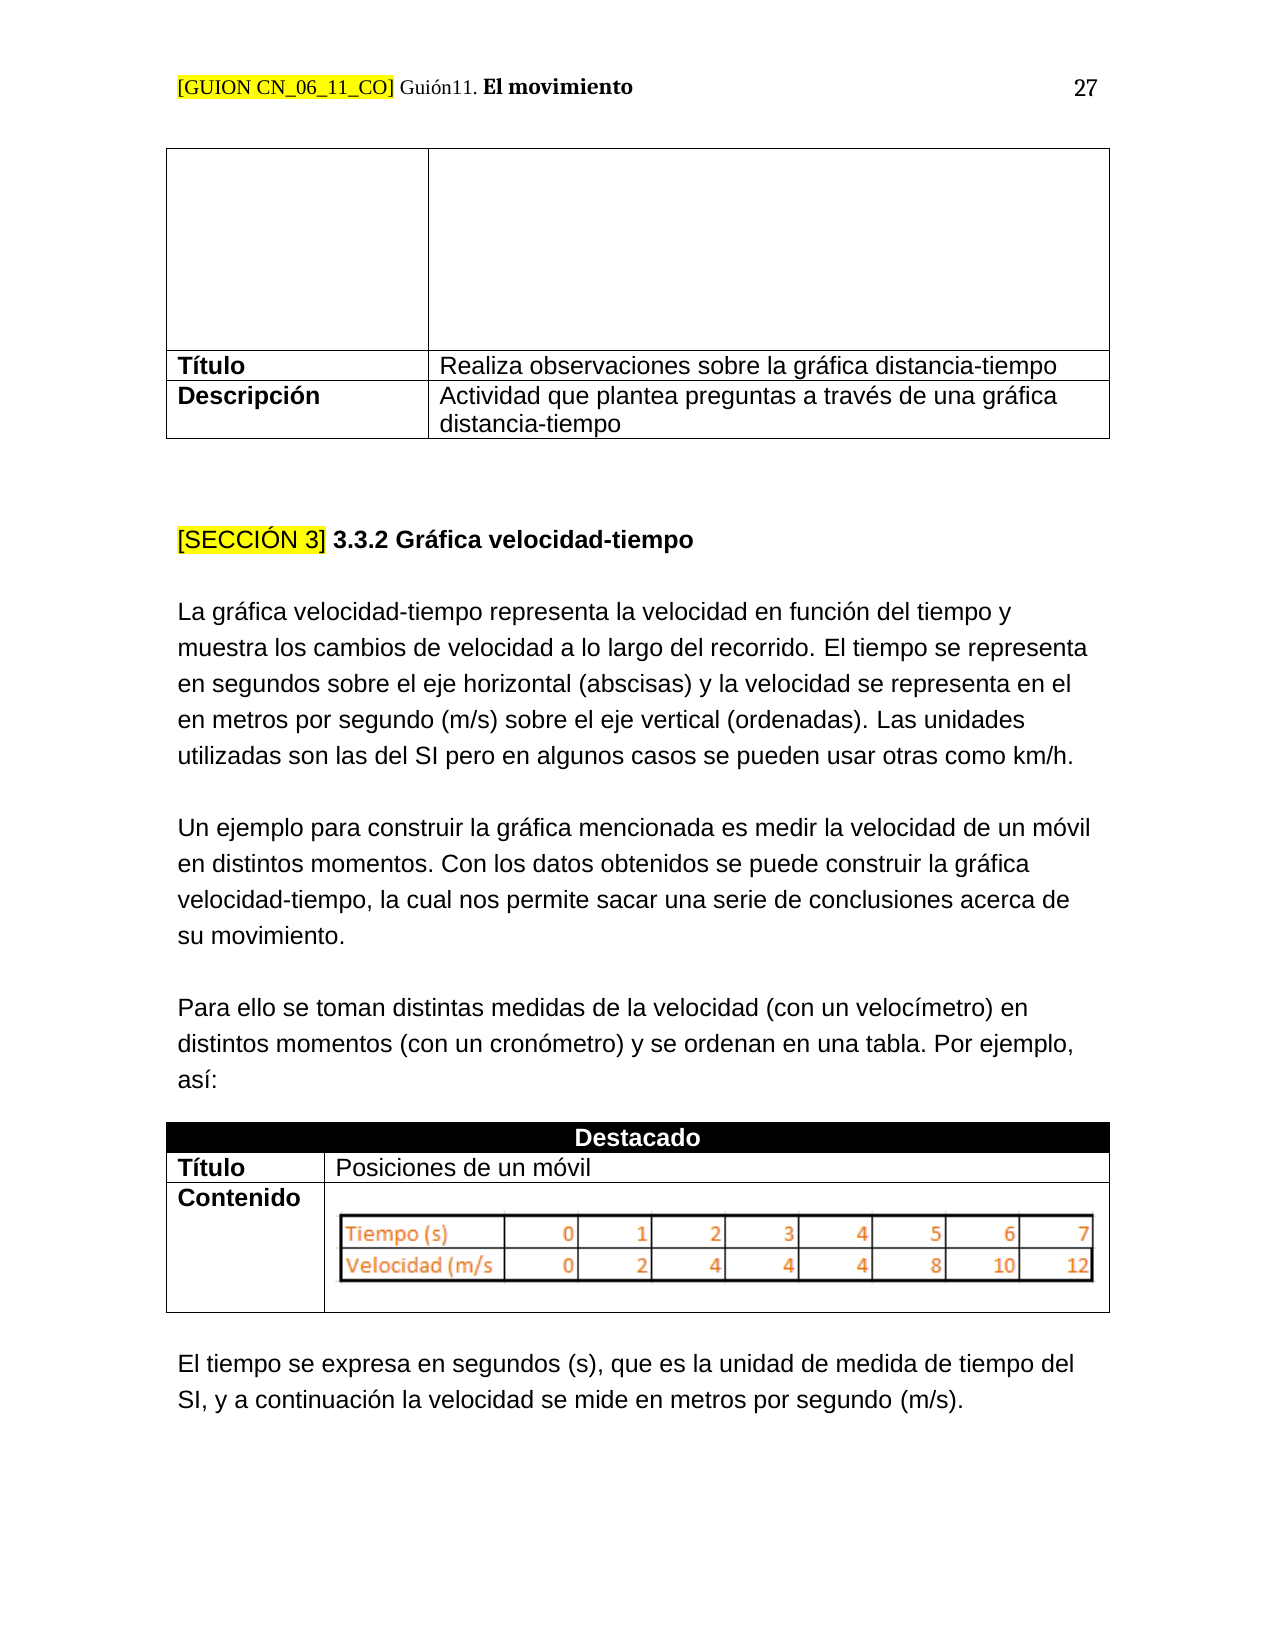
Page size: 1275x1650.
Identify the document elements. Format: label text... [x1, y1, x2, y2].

table_header Destacado [167, 1123, 1109, 1152]
text Un ejemplo para construir la gráfica mencionada es medir la velocidad de un móvil en distintos momentos. Con los datos obtenidos se puede construir la gráfica velocidad-tiempo, la cual nos permite sacar una serie de conclusiones acerca de su movimiento. [177, 806, 1098, 949]
text Para ello se toman distintas medidas de la velocidad (con un velocímetro) en distintos momentos (con un cronómetro) y se ordenan en una tabla. Por ejemplo, así: [177, 986, 1098, 1093]
table_cell Título [167, 1153, 324, 1182]
table_cell Contenido [167, 1183, 324, 1312]
text El tiempo se expresa en segundos (s), que es la unidad de medida de tiempo del SI, y a continuación la velocidad se mide en metros por segundo (m/s). [177, 1342, 1098, 1414]
table_cell Actividad que plantea preguntas a través de una gráfica distancia-tiempo [429, 381, 1109, 438]
table_cell Título [167, 351, 428, 380]
table_cell [325, 1183, 1109, 1312]
picture [335, 1211, 1097, 1284]
table_cell Posiciones de un móvil [325, 1153, 1109, 1182]
text [SECCIÓN 3] 3.3.2 Gráfica velocidad-tiempo [326, 526, 1098, 554]
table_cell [167, 149, 428, 350]
text La gráfica velocidad-tiempo representa la velocidad en función del tiempo y muestra los cambios de velocidad a lo largo del recorrido. El tiempo se representa en segundos sobre el eje horizontal (abscisas) y la velocidad se representa en el en metros por segundo (m/s) sobre el eje vertical (ordenadas). Las unidades utilizadas son las del SI pero en algunos casos se pueden usar otras como km/h. [177, 590, 1098, 770]
table_cell [429, 149, 1109, 350]
table_cell Descripción [167, 381, 428, 438]
table_cell Realiza observaciones sobre la gráfica distancia-tiempo [429, 351, 1109, 380]
